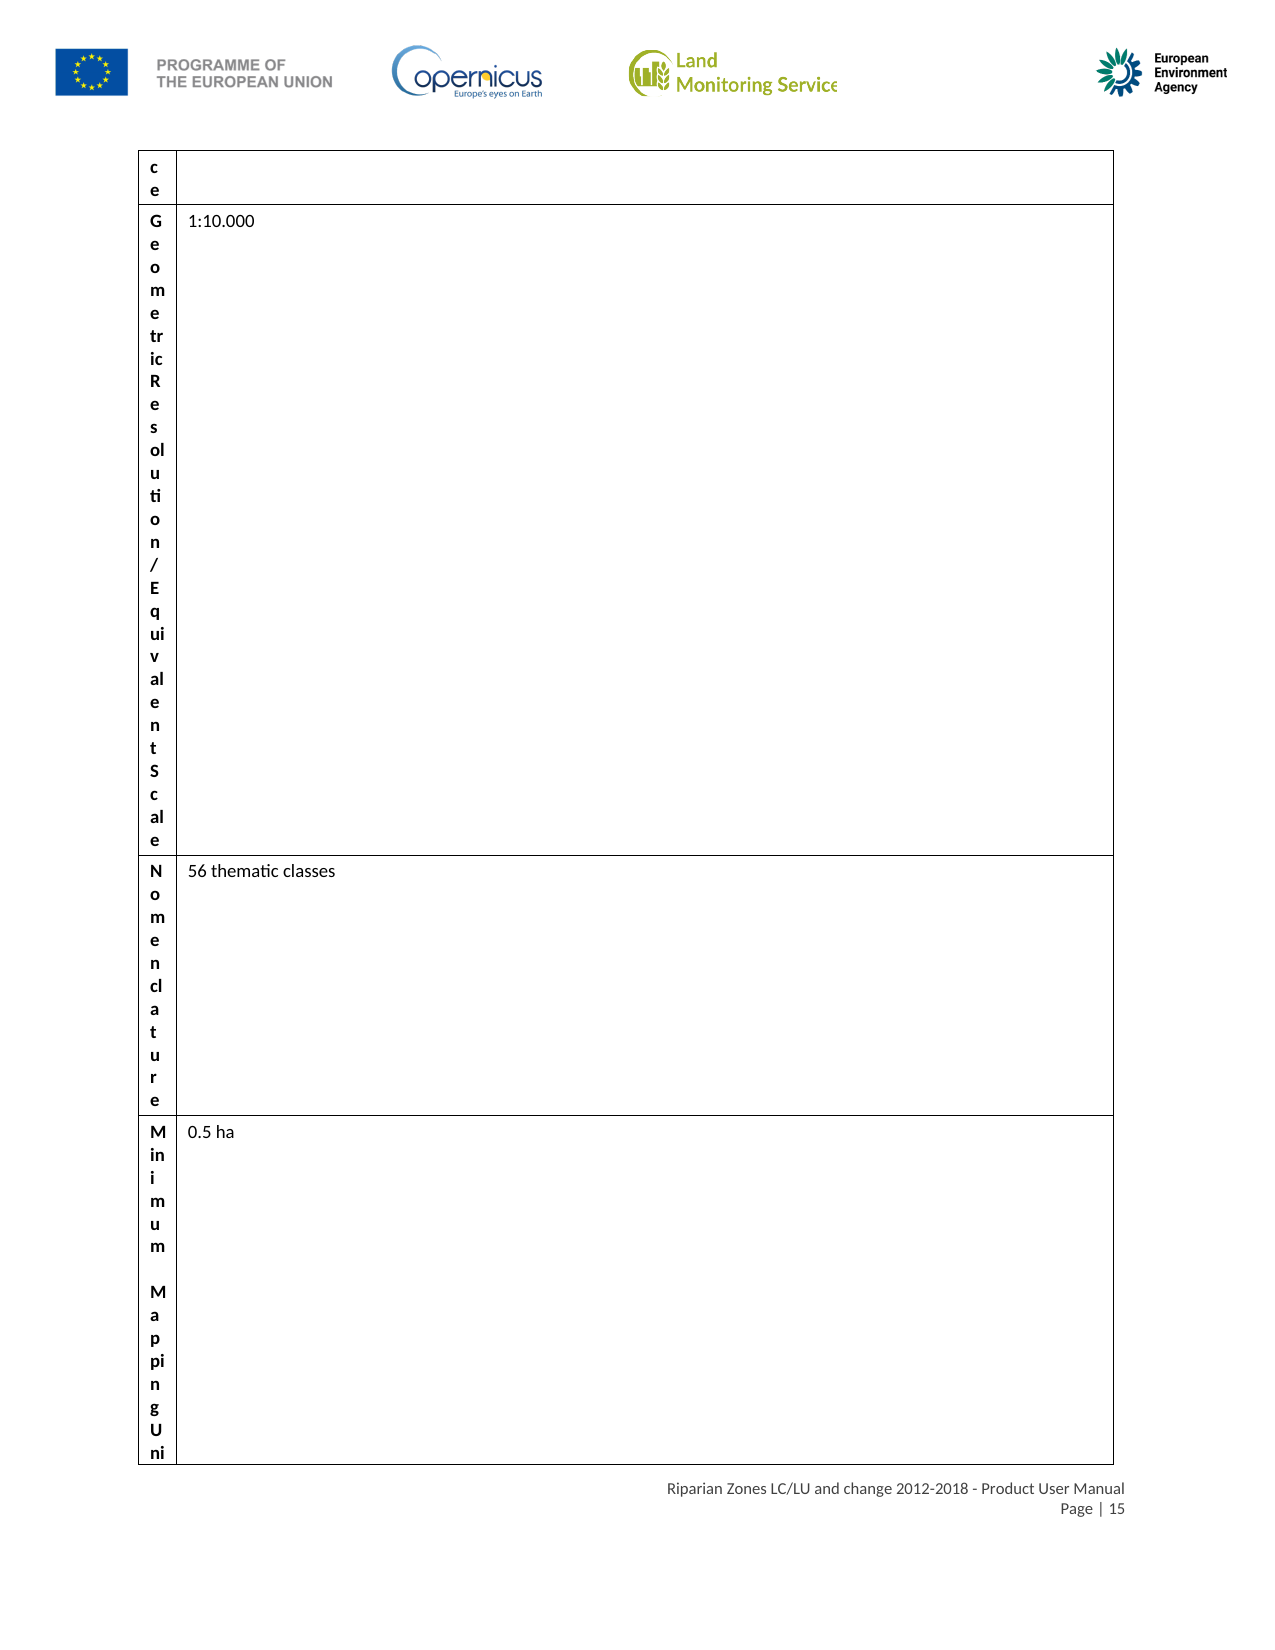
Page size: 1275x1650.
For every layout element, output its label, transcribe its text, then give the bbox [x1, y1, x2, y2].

table_cell Temporal Reference [139, 151, 176, 204]
table_cell 0.5 ha [177, 1116, 1113, 1464]
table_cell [139, 1116, 176, 1464]
picture [371, 15, 560, 130]
table_cell 1:10.000 [177, 205, 1113, 854]
table_cell 56 thematic classes [177, 856, 1113, 1115]
table_cell Geometric Resolution / Equivalent Scale [139, 205, 176, 854]
picture [1094, 46, 1228, 97]
picture [29, 21, 351, 124]
picture [628, 50, 837, 97]
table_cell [177, 151, 1113, 204]
table_cell Nomenclature [139, 856, 176, 1115]
